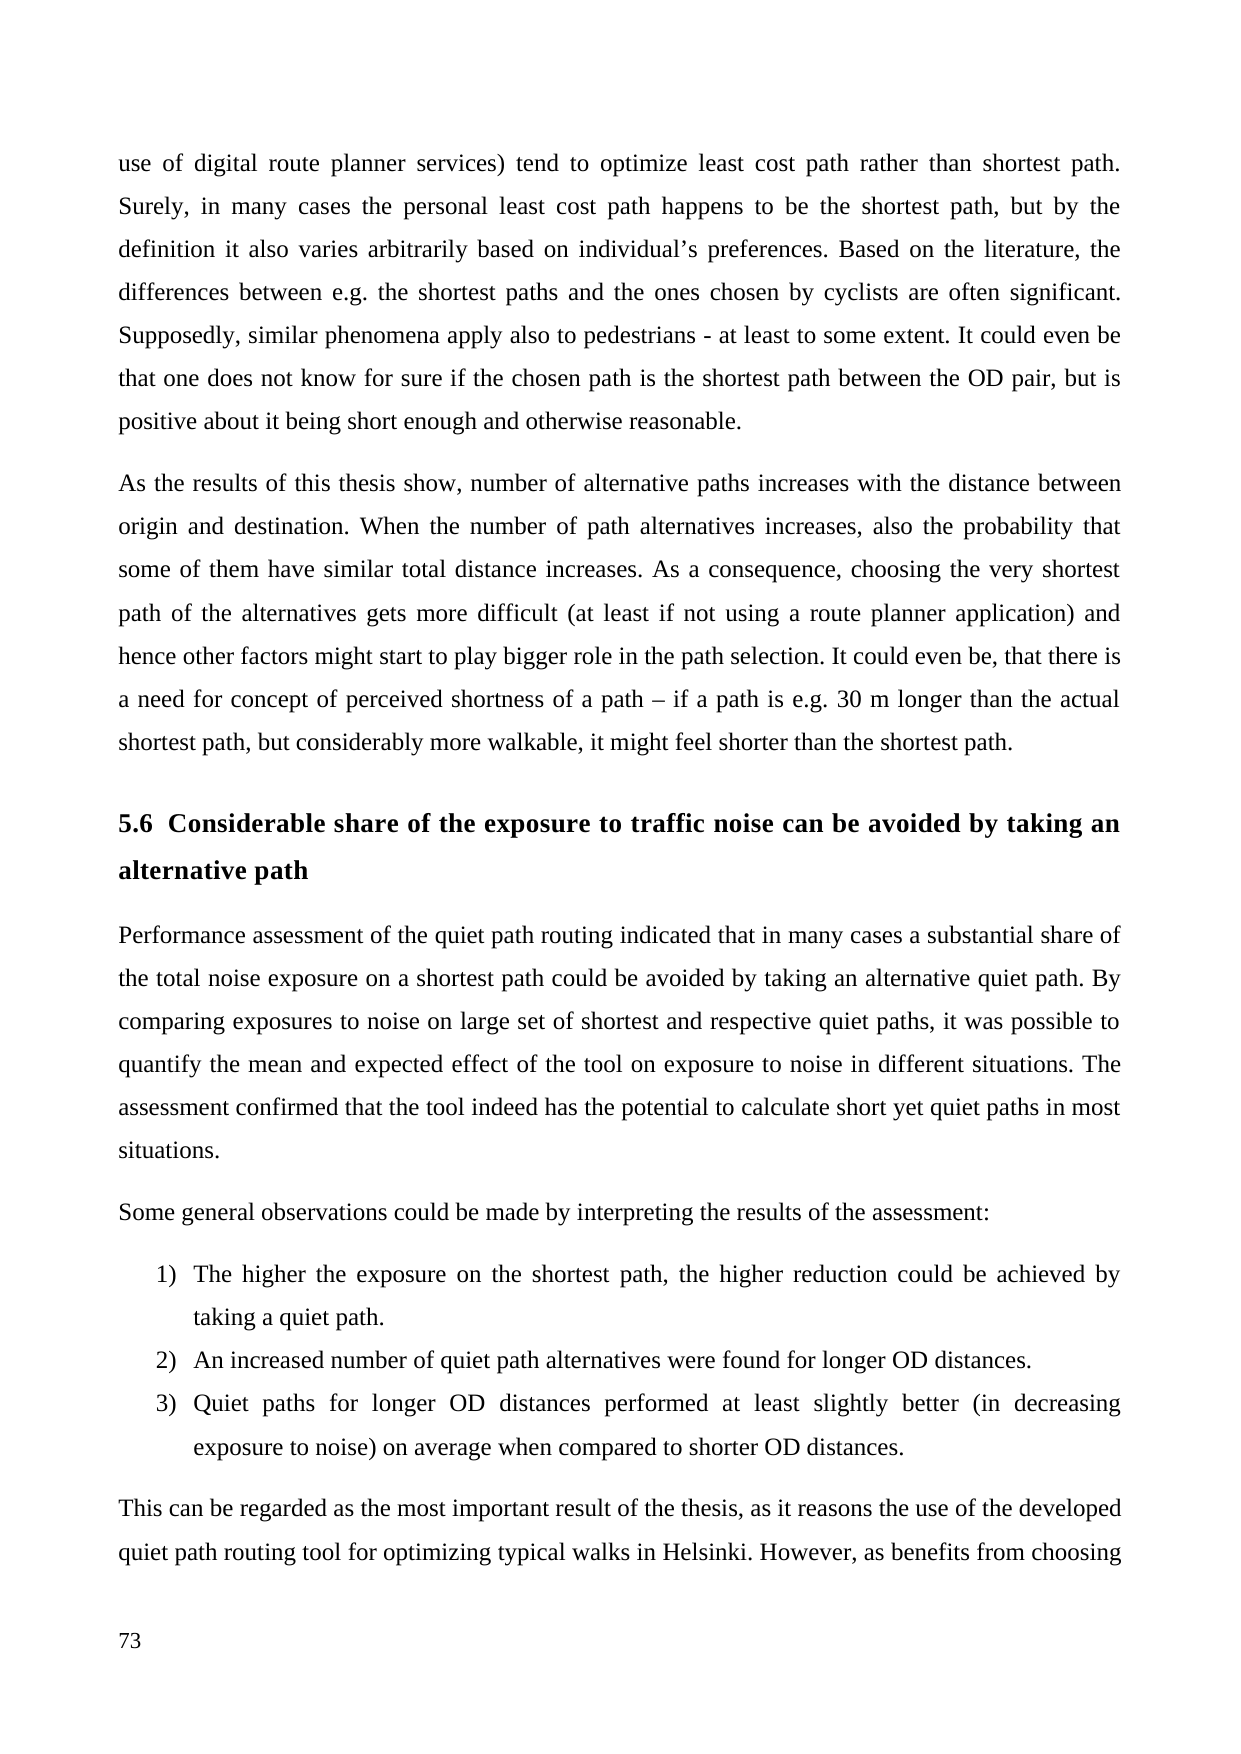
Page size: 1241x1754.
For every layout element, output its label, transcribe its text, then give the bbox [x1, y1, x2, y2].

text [118, 148, 1122, 435]
subtitle Considerable share of the exposure to traffic noise can be avoided by taking an alternative path [118, 808, 1122, 885]
text As the results of this thesis show, number of alternative paths increases with the distance between origin and destination. When the number of path alternatives increases, also the probability that some of them have similar total distance increases. As a consequence, choosing the very shortest path of the alternatives gets more difficult (at least if not using a route planner application) and hence other factors might start to play bigger role in the path selection. It could even be, that there is a need for concept of perceived shortness of a path – if a path is e.g. 30 m longer than the actual shortest path, but considerably more walkable, it might feel shorter than the shortest path. [118, 468, 1122, 756]
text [118, 1493, 1122, 1565]
list The higher the exposure on the shortest path, the higher reduction could be achieved by taking a quiet path. [156, 1259, 1122, 1331]
list An increased number of quiet path alternatives were found for longer OD distances. [156, 1345, 1122, 1374]
list Quiet paths for longer OD distances performed at least slightly better (in decreasing exposure to noise) on average when compared to shorter OD distances. [156, 1388, 1122, 1460]
text Performance assessment of the quiet path routing indicated that in many cases a substantial share of the total noise exposure on a shortest path could be avoided by taking an alternative quiet path. By comparing exposures to noise on large set of shortest and respective quiet paths, it was possible to quantify the mean and expected effect of the tool on exposure to noise in different situations. The assessment confirmed that the tool indeed has the potential to calculate short yet quiet paths in most situations. [118, 920, 1122, 1164]
text Some general observations could be made by interpreting the results of the assessment: [118, 1197, 1122, 1226]
